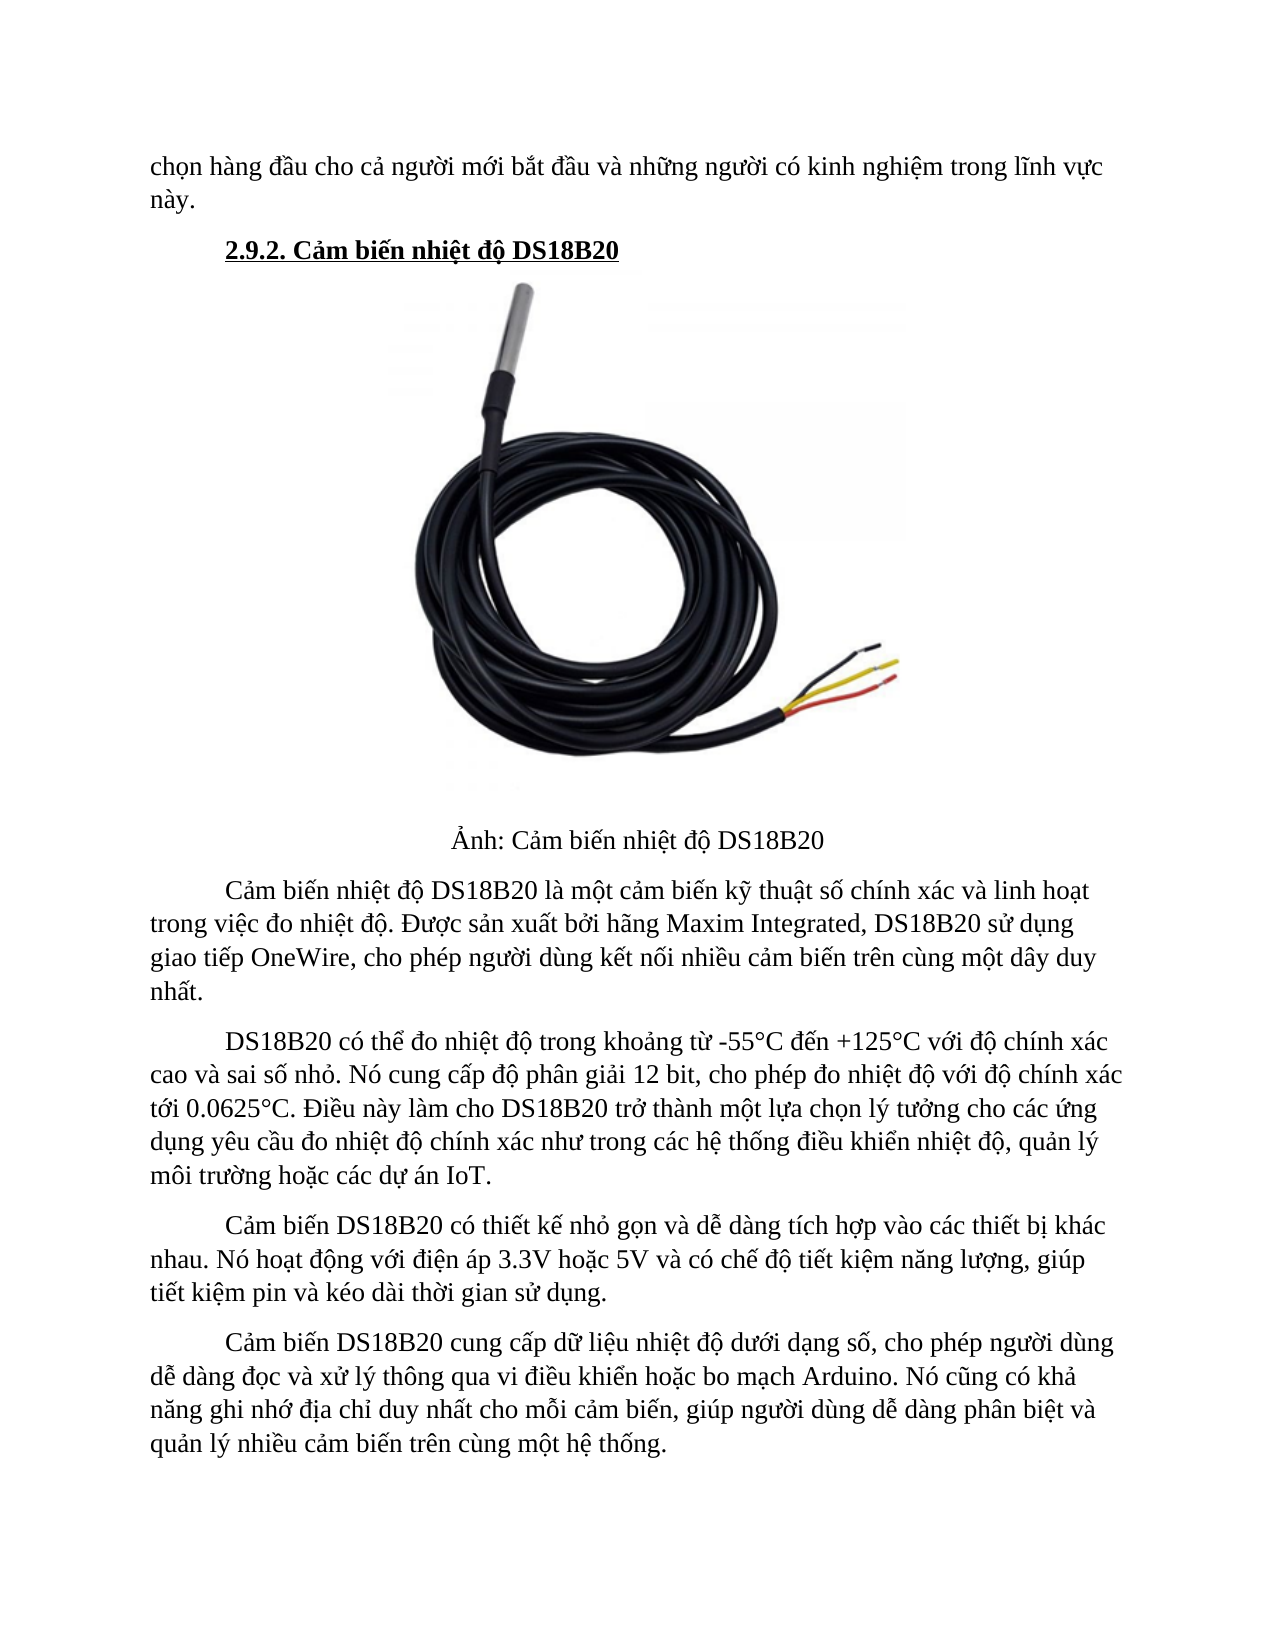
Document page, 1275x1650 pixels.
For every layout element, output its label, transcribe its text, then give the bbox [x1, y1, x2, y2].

text Ảnh: Cảm biến nhiệt độ DS18B20 [150, 824, 1125, 855]
text DS18B20 có thể đo nhiệt độ trong khoảng từ -55°C đến +125°C với độ chính xác cao và sai số nhỏ. Nó cung cấp độ phân giải 12 bit, cho phép đo nhiệt độ với độ chính xác tới 0.0625°C. Điều này làm cho DS18B20 trở thành một lựa chọn lý tưởng cho các ứng dụng yêu cầu đo nhiệt độ chính xác như trong các hệ thống điều khiển nhiệt độ, quản lý môi trường hoặc các dự án IoT. [150, 1025, 1125, 1190]
text Cảm biến nhiệt độ DS18B20 là một cảm biến kỹ thuật số chính xác và linh hoạt trong việc đo nhiệt độ. Được sản xuất bởi hãng Maxim Integrated, DS18B20 sử dụng giao tiếp OneWire, cho phép người dùng kết nối nhiều cảm biến trên cùng một dây duy nhất. [150, 874, 1125, 1006]
text Cảm biến DS18B20 cung cấp dữ liệu nhiệt độ dưới dạng số, cho phép người dùng dễ dàng đọc và xử lý thông qua vi điều khiển hoặc bo mạch Arduino. Nó cũng có khả năng ghi nhớ địa chỉ duy nhất cho mỗi cảm biến, giúp người dùng dễ dàng phân biệt và quản lý nhiều cảm biến trên cùng một hệ thống. [150, 1326, 1125, 1458]
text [150, 150, 1125, 215]
text Cảm biến DS18B20 có thiết kế nhỏ gọn và dễ dàng tích hợp vào các thiết bị khác nhau. Nó hoạt động với điện áp 3.3V hoặc 5V và có chế độ tiết kiệm năng lượng, giúp tiết kiệm pin và kéo dài thời gian sử dụng. [150, 1209, 1125, 1307]
picture [368, 267, 907, 805]
subtitle 2.9.2. Cảm biến nhiệt độ DS18B20 [225, 234, 1125, 265]
